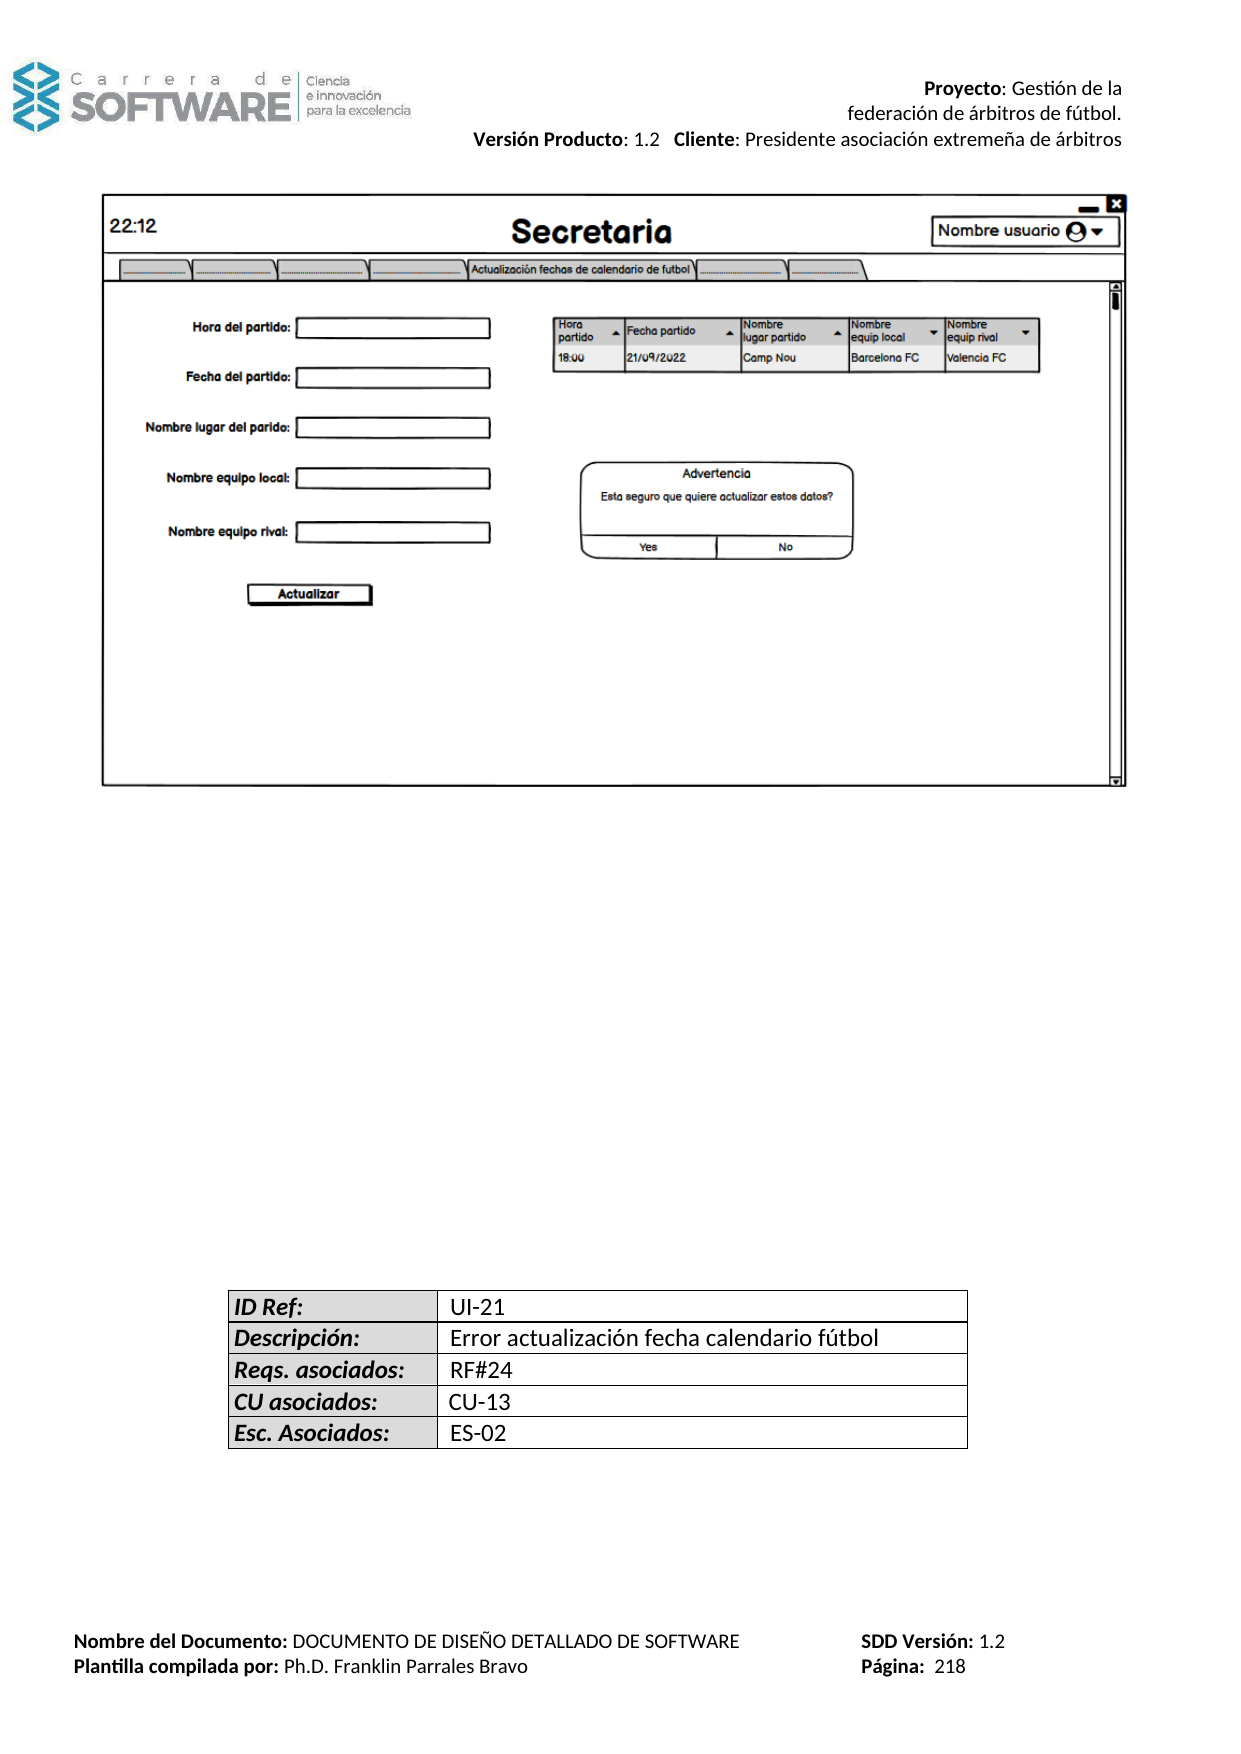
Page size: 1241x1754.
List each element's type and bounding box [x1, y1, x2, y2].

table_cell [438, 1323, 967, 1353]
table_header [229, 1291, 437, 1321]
picture [2, 46, 417, 154]
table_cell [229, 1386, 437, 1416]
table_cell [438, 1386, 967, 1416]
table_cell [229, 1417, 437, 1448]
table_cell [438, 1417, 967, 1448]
picture [88, 181, 1137, 802]
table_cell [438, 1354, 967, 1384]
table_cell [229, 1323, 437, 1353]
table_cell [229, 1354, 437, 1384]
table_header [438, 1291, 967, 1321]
